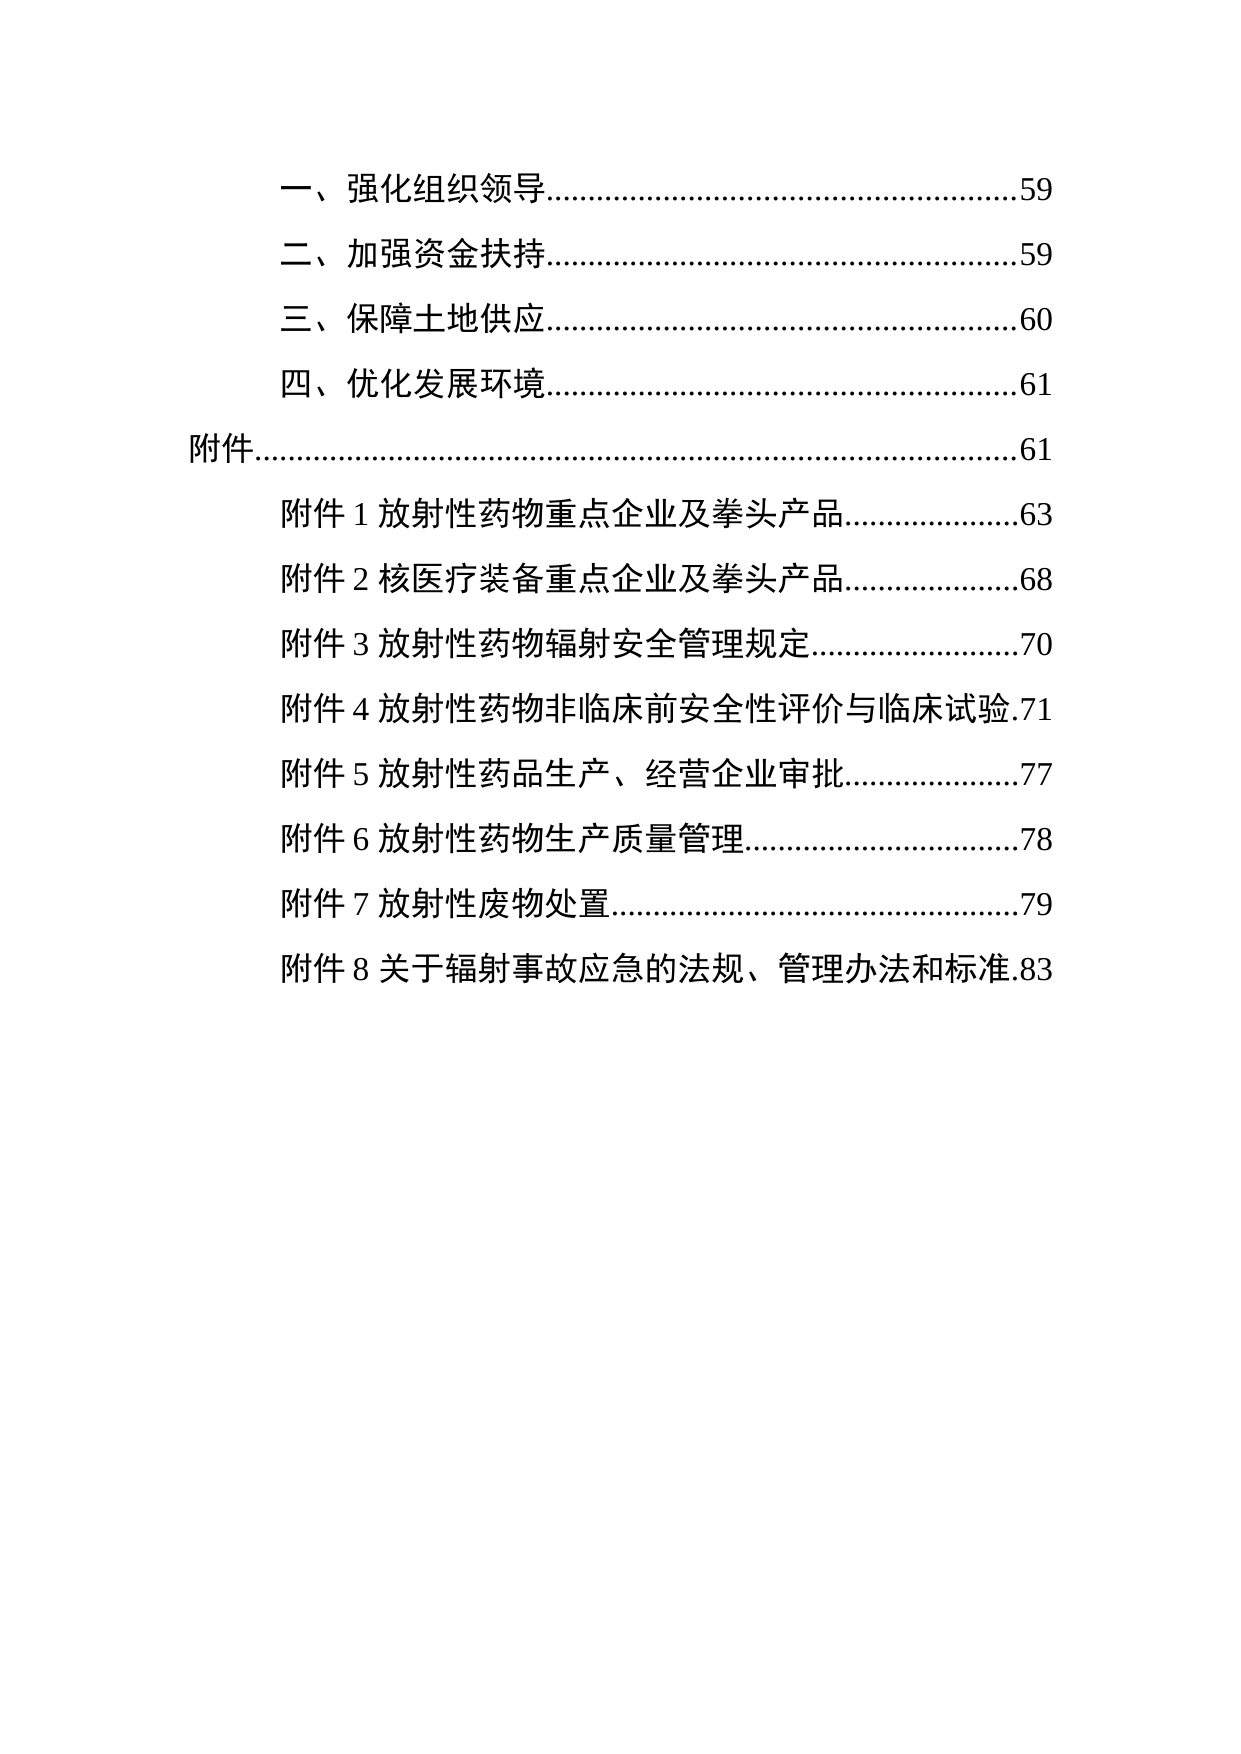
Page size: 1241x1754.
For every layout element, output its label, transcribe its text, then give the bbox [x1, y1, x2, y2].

text 附件8 关于辐射事故应急的法规、管理办法和标准 83 [187, 934, 1053, 999]
text 附件3 放射性药物辐射安全管理规定 70 [187, 609, 1053, 674]
text 一、强化组织领导 59 [187, 154, 1053, 219]
text 二、加强资金扶持 59 [187, 219, 1053, 284]
text 附件6 放射性药物生产质量管理 78 [187, 804, 1053, 869]
text 附件4 放射性药物非临床前安全性评价与临床试验 71 [187, 674, 1053, 739]
text 附件1 放射性药物重点企业及拳头产品 63 [187, 479, 1053, 544]
text 附件2 核医疗装备重点企业及拳头产品 68 [187, 544, 1053, 609]
text 三、保障土地供应 60 [187, 284, 1053, 349]
text 附件7 放射性废物处置 79 [187, 869, 1053, 934]
text 附件5 放射性药品生产、经营企业审批 77 [187, 739, 1053, 804]
text 四、优化发展环境 61 [187, 349, 1053, 414]
text 附件 61 [187, 414, 1053, 479]
